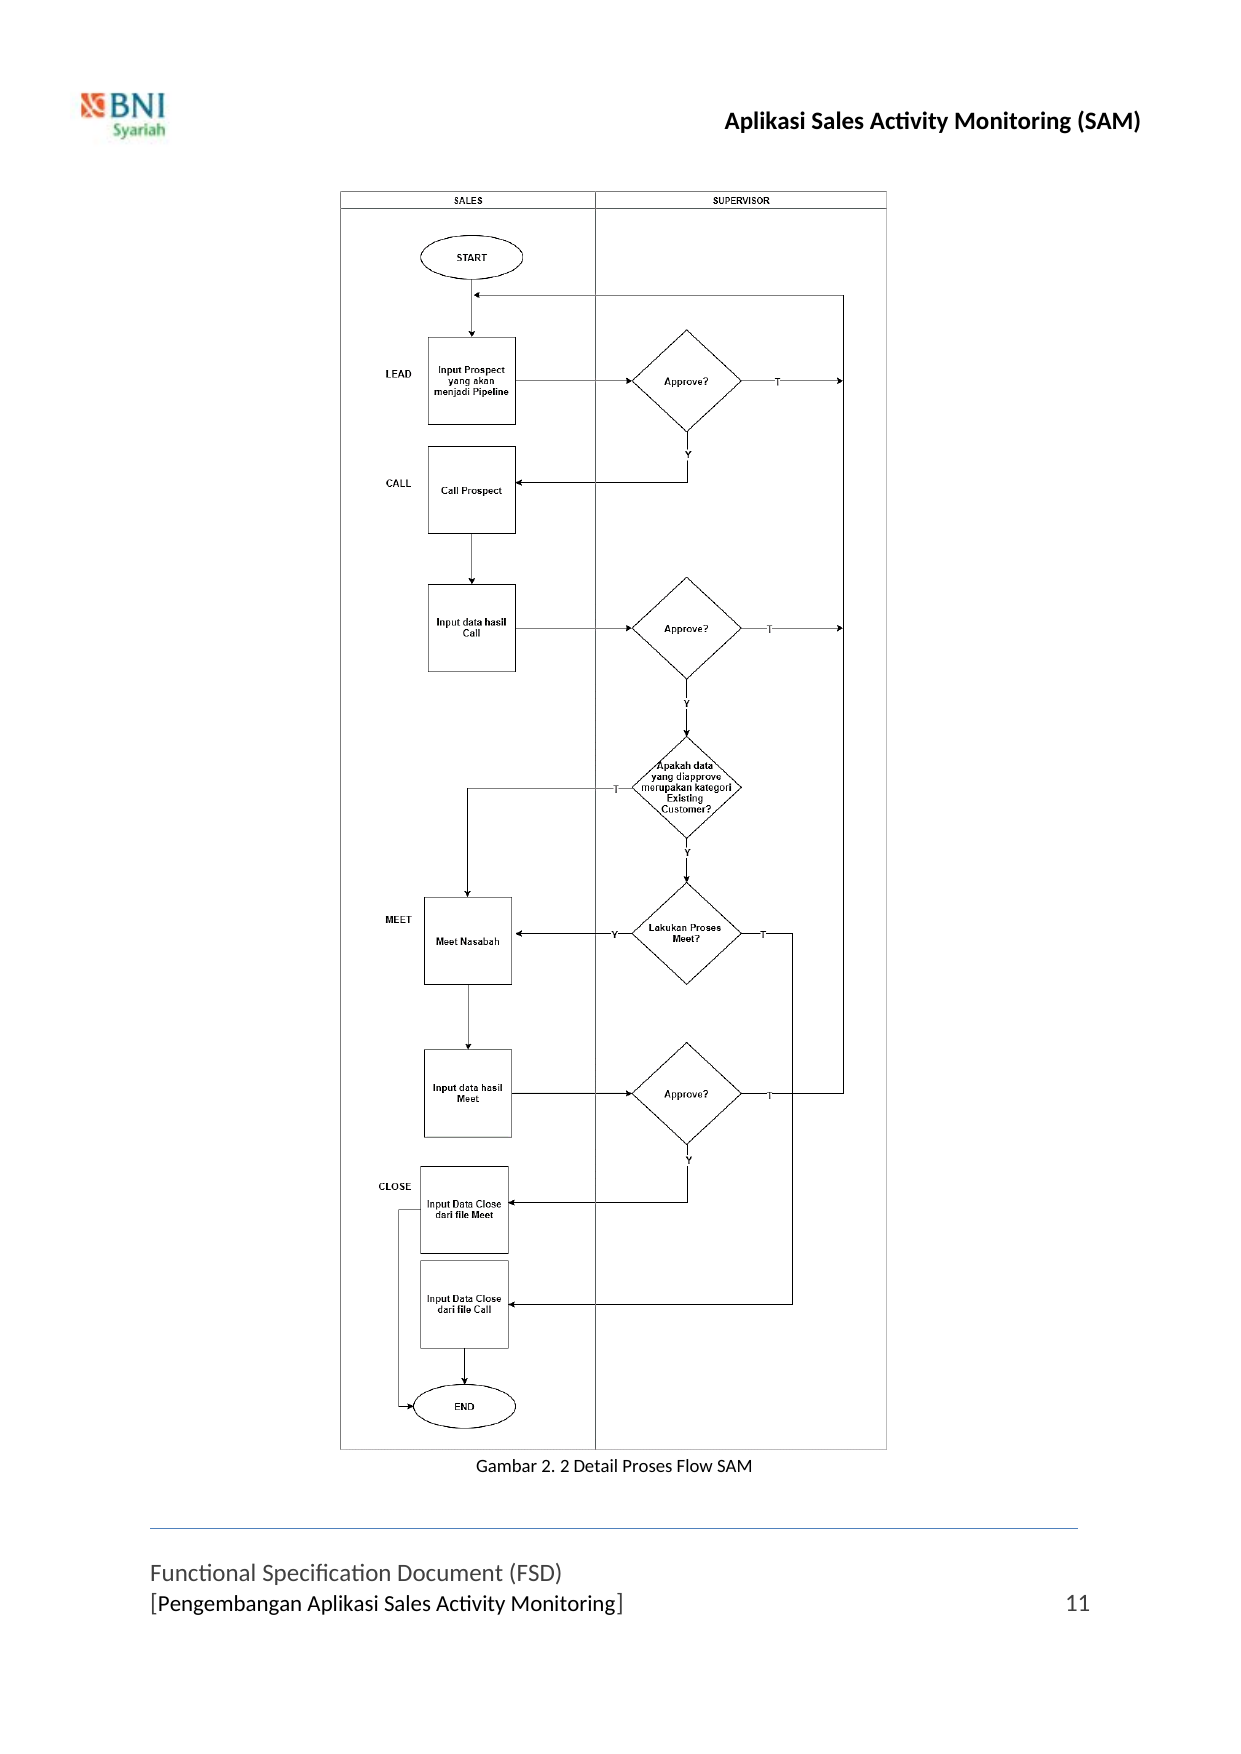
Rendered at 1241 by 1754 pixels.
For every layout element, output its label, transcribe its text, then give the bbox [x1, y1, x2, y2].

text Gambar 2. 2 Detail Proses Flow SAM [150, 1454, 1078, 1477]
picture [69, 68, 184, 154]
picture [340, 191, 887, 1450]
